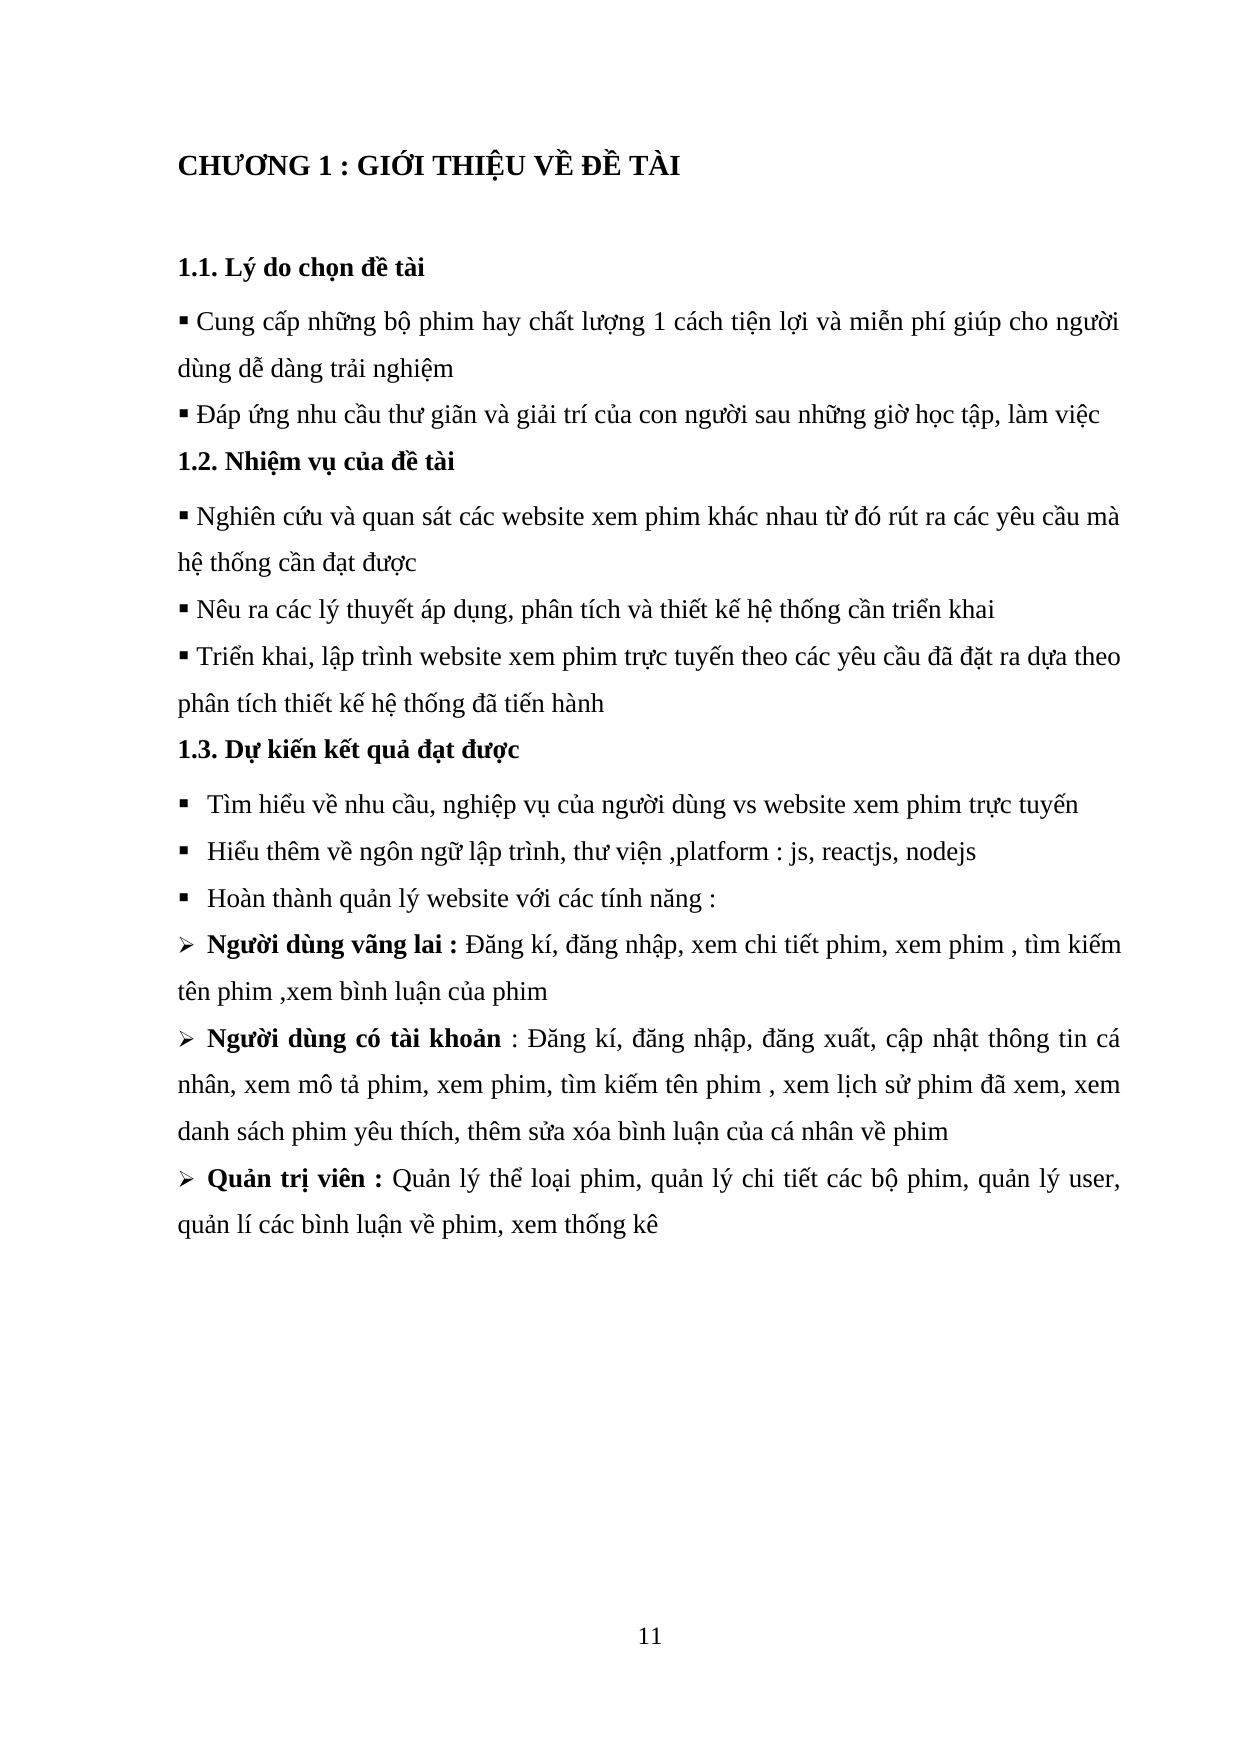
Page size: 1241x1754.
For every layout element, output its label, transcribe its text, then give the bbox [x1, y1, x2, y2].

text CHƯƠNG 1 : GIỚI THIỆU VỀ ĐỀ TÀI [177, 148, 1122, 181]
list Người dùng có tài khoản : Đăng kí, đăng nhập, đăng xuất, cập nhật thông tin cá nhân, xem mô tả phim, xem phim, tìm kiếm tên phim , xem lịch sử phim đã xem, xem danh sách phim yêu thích, thêm sửa xóa bình luận của cá nhân về phim [177, 1022, 1122, 1146]
text 1.1. Lý do chọn đề tài [177, 251, 1122, 282]
list Người dùng vãng lai : Đăng kí, đăng nhập, xem chi tiết phim, xem phim , tìm kiếm tên phim ,xem bình luận của phim [177, 928, 1122, 1006]
list Đáp ứng nhu cầu thư giãn và giải trí của con người sau những giờ học tập, làm việc [177, 398, 1122, 430]
list Triển khai, lập trình website xem phim trực tuyến theo các yêu cầu đã đặt ra dựa theo phân tích thiết kế hệ thống đã tiến hành [177, 640, 1122, 718]
list Quản trị viên : Quản lý thể loại phim, quản lý chi tiết các bộ phim, quản lý user, quản lí các bình luận về phim, xem thống kê [177, 1162, 1122, 1240]
list Nêu ra các lý thuyết áp dụng, phân tích và thiết kế hệ thống cần triển khai [177, 593, 1122, 624]
list Hiểu thêm về ngôn ngữ lập trình, thư viện ,platform : js, reactjs, nodejs [177, 835, 1122, 866]
text 1.2. Nhiệm vụ của đề tài [177, 445, 1122, 477]
list Tìm hiểu về nhu cầu, nghiệp vụ của người dùng vs website xem phim trực tuyến [177, 788, 1122, 819]
list Hoàn thành quản lý website với các tính năng : [177, 882, 1122, 913]
list Nghiên cứu và quan sát các website xem phim khác nhau từ đó rút ra các yêu cầu mà hệ thống cần đạt được [177, 500, 1122, 578]
list Cung cấp những bộ phim hay chất lượng 1 cách tiện lợi và miễn phí giúp cho người dùng dễ dàng trải nghiệm [177, 305, 1122, 383]
text 1.3. Dự kiến kết quả đạt được [177, 733, 1122, 765]
